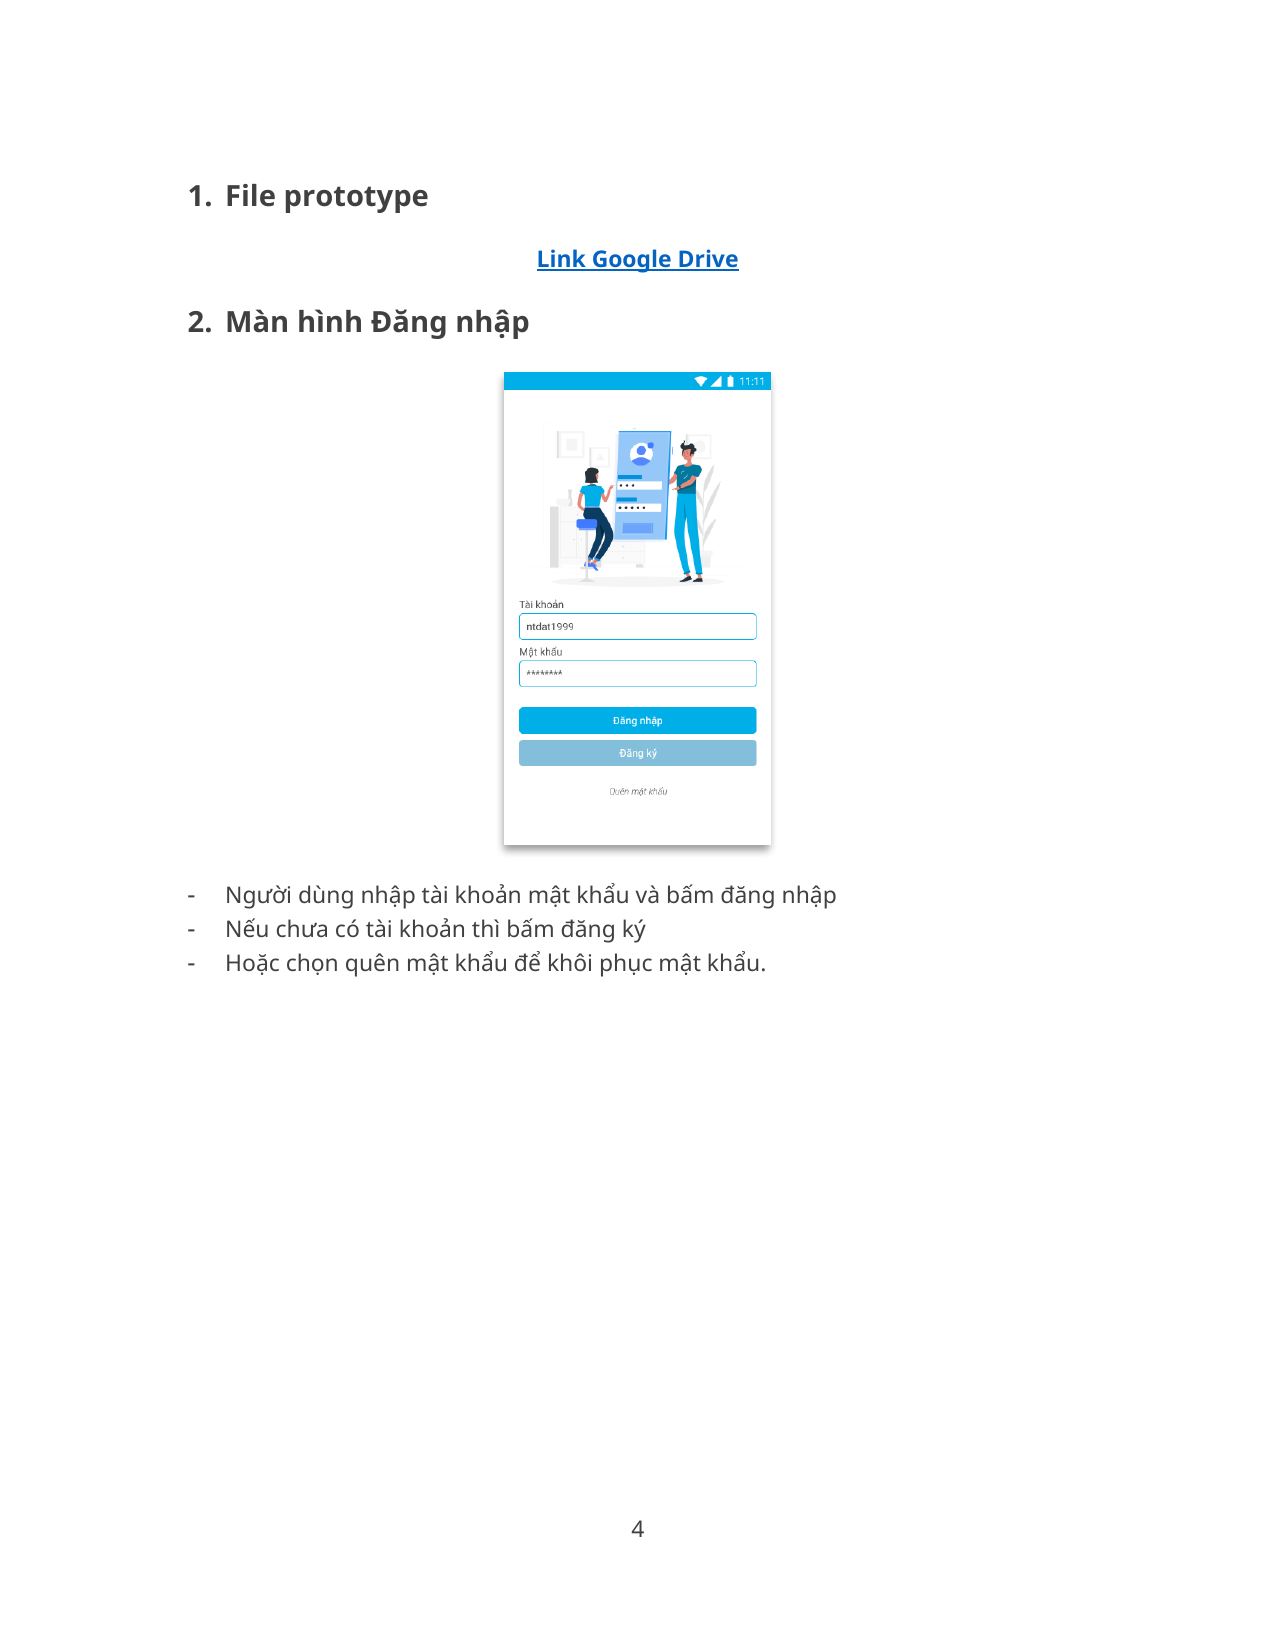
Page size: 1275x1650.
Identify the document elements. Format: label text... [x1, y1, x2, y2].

picture [713, 378, 721, 386]
list Người dùng nhập tài khoản mật khẩu và bấm đăng nhập [187, 879, 1125, 911]
subtitle Màn hình Đăng nhập [187, 302, 1125, 341]
picture [504, 391, 771, 845]
picture [728, 376, 733, 386]
subtitle File prototype [187, 175, 1125, 215]
list Hoặc chọn quên mật khẩu để khôi phục mật khẩu. [187, 947, 1125, 978]
list Nếu chưa có tài khoản thì bấm đăng ký [187, 913, 1125, 944]
picture [696, 377, 706, 385]
text Link Google Drive [150, 243, 1125, 274]
